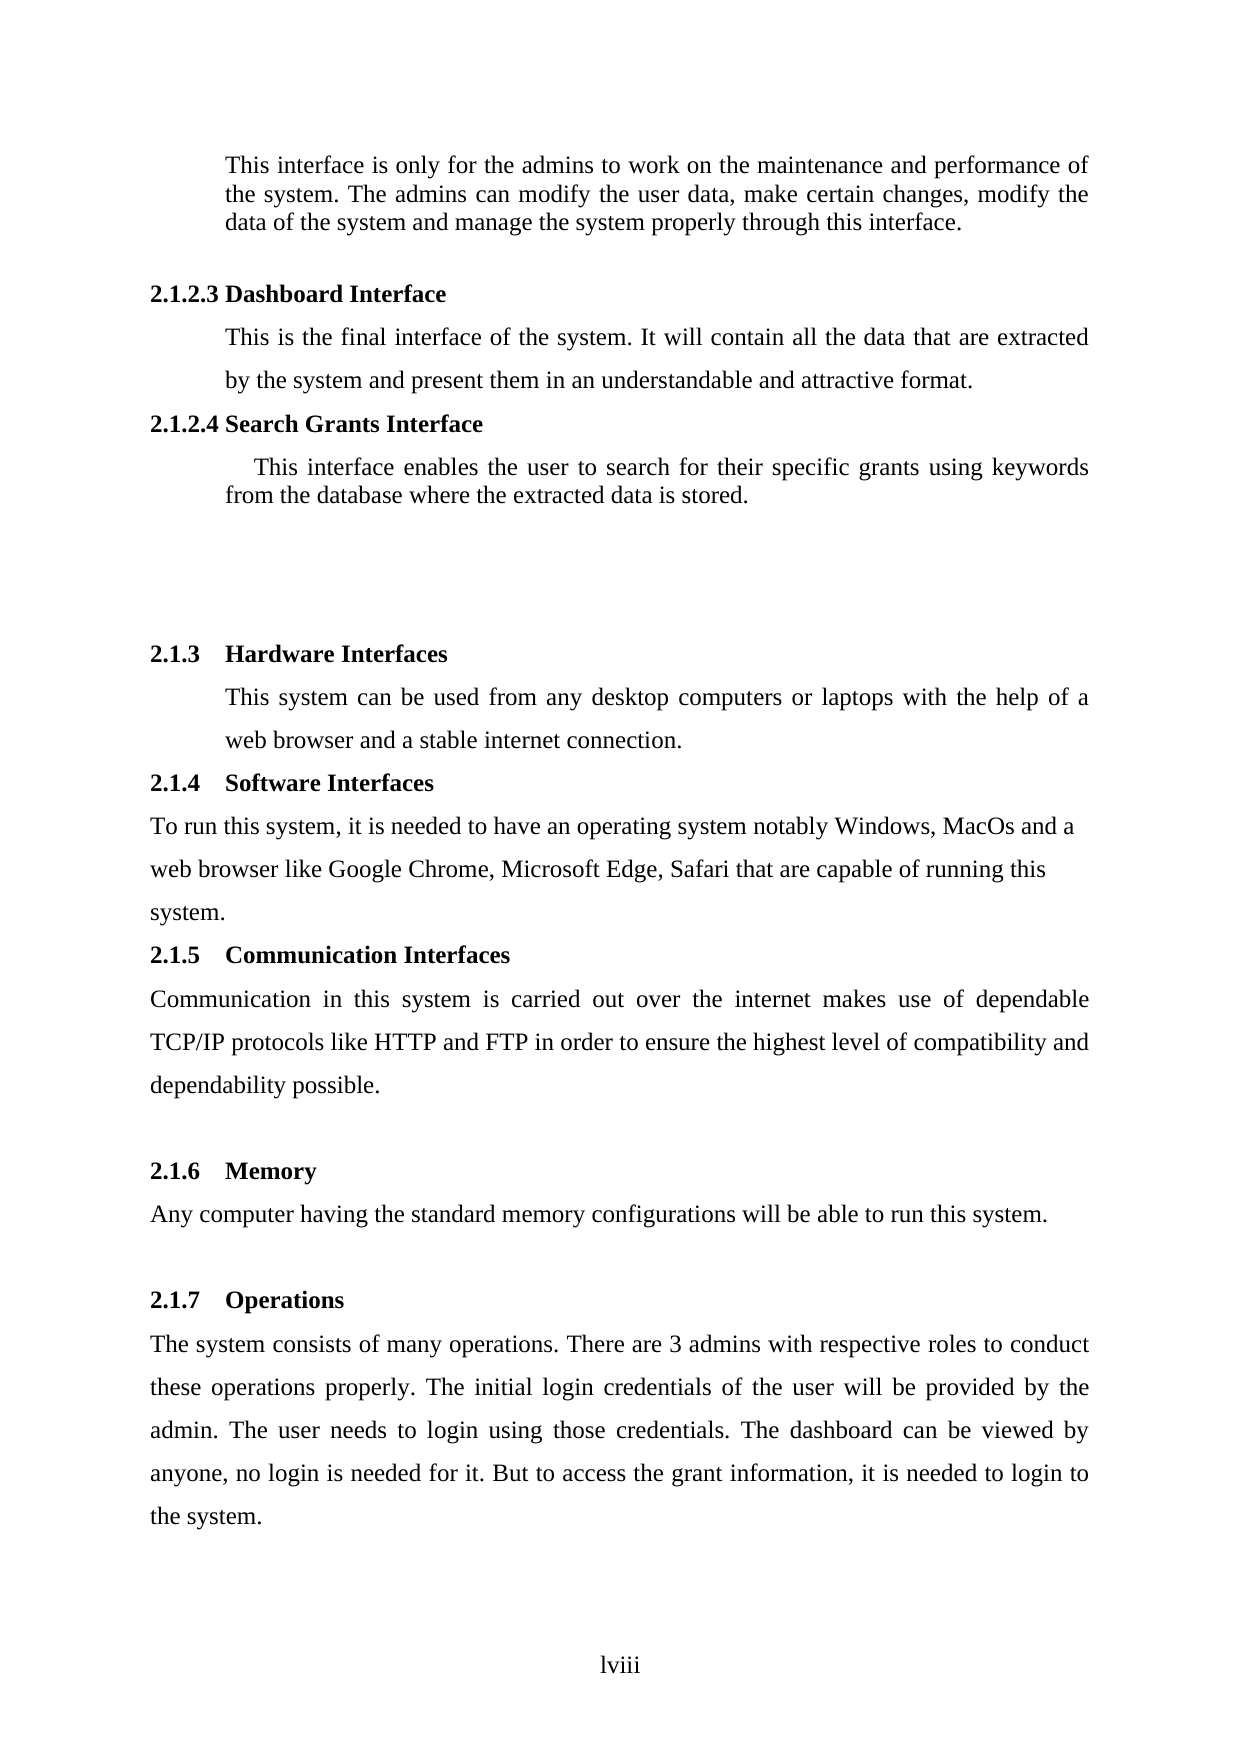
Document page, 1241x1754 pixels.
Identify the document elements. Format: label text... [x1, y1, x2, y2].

text This is the final interface of the system. It will contain all the data that are extracted by the system and present them in an understandable and attractive format. [225, 322, 1090, 394]
text Any computer having the standard memory configurations will be able to run this system. [150, 1199, 1090, 1228]
list Search Grants Interface [150, 409, 1090, 437]
list Dashboard Interface [150, 279, 1090, 308]
list Memory [150, 1156, 1090, 1185]
text The system consists of many operations. There are 3 admins with respective roles to conduct these operations properly. The initial login credentials of the user will be provided by the admin. The user needs to login using those credentials. The dashboard can be viewed by anyone, no login is needed for it. But to access the grant information, it is needed to login to the system. [150, 1329, 1090, 1530]
text This interface enables the user to search for their specific grants using keywords from the database where the extracted data is stored. [225, 452, 1090, 509]
list Software Interfaces [150, 768, 1090, 797]
list Hardware Interfaces [150, 639, 1090, 667]
text Communication in this system is carried out over the internet makes use of dependable TCP/IP protocols like HTTP and FTP in order to ensure the highest level of compatibility and dependability possible. [150, 984, 1090, 1099]
text To run this system, it is needed to have an operating system notably Windows, MacOs and a web browser like Google Chrome, Microsoft Edge, Safari that are capable of running this system. [150, 811, 1090, 926]
text This system can be used from any desktop computers or laptops with the help of a web browser and a stable internet connection. [225, 682, 1090, 754]
text This interface is only for the admins to work on the maintenance and performance of the system. The admins can modify the user data, make certain changes, modify the data of the system and manage the system properly through this interface. [225, 150, 1090, 236]
list Operations [150, 1286, 1090, 1314]
list Communication Interfaces [150, 941, 1090, 969]
